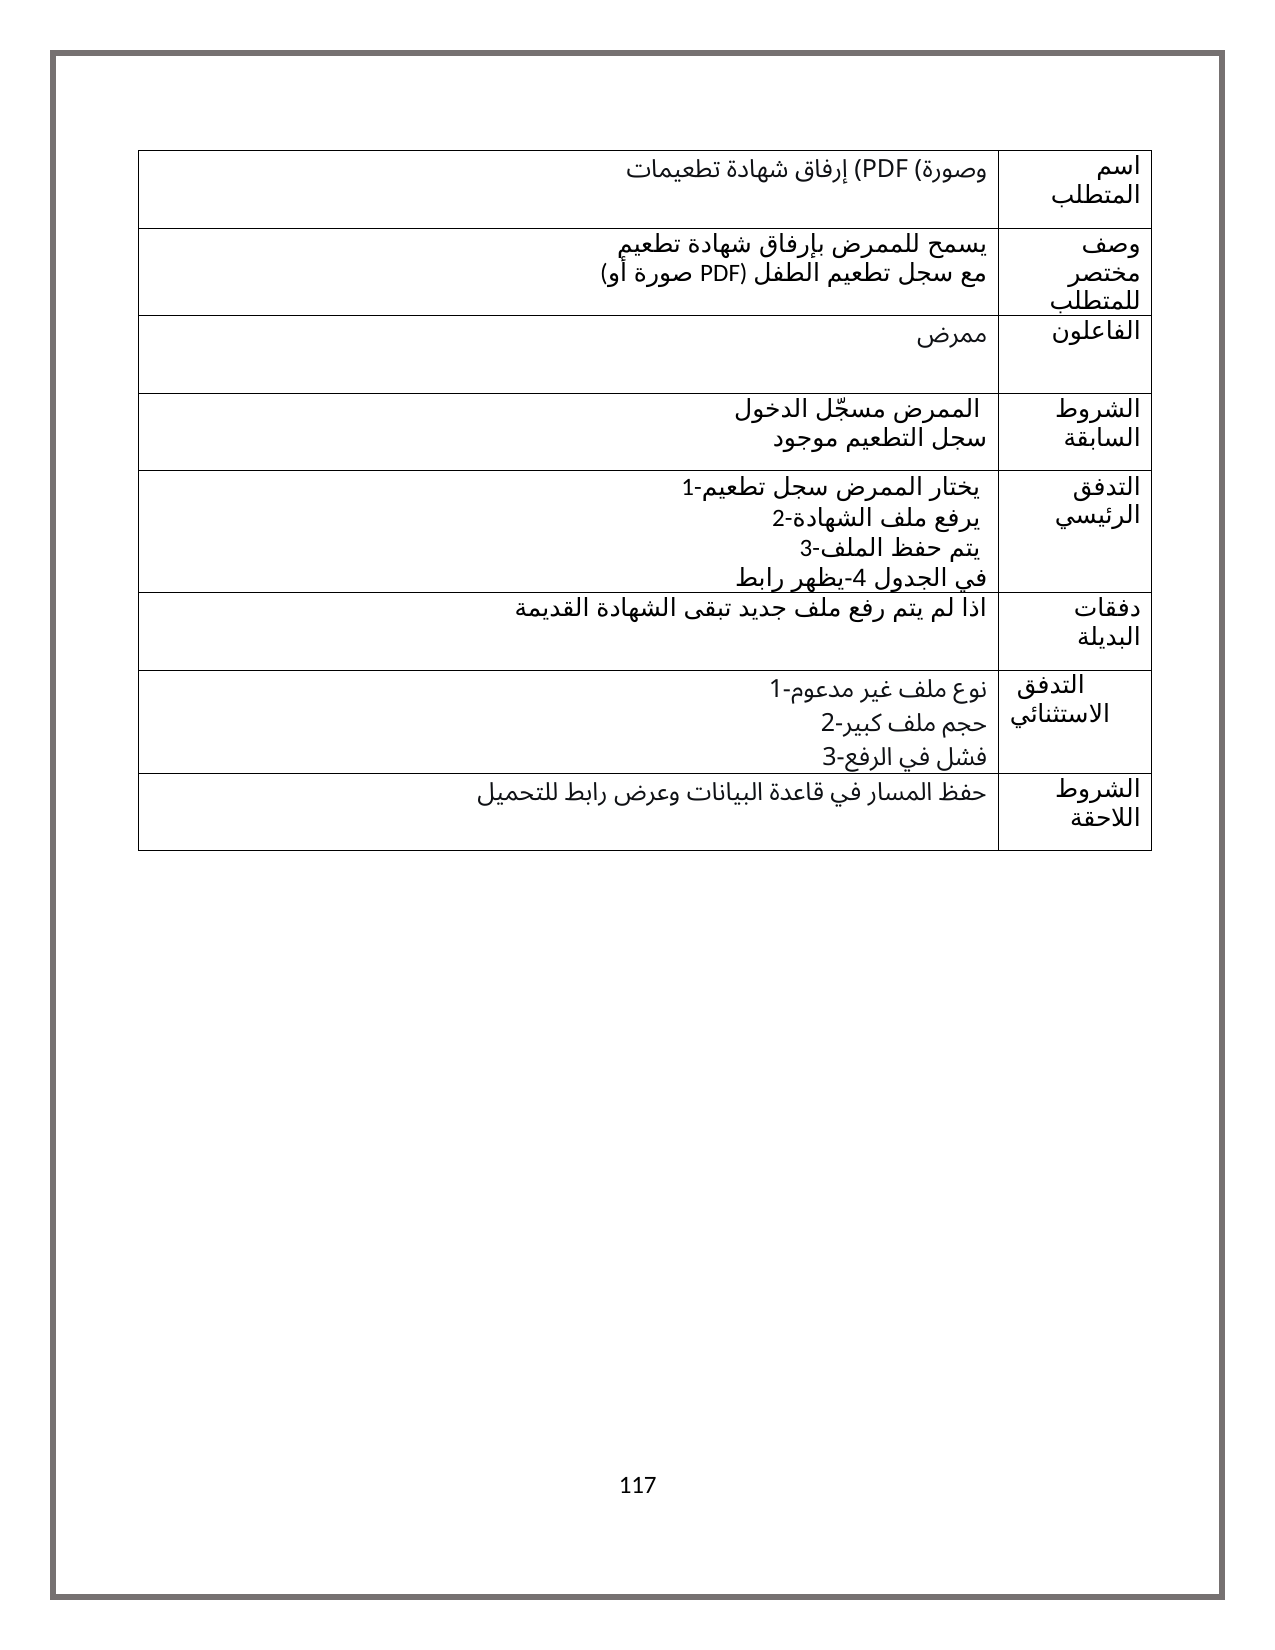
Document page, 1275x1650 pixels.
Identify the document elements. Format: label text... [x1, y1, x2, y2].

table_cell إرفاق شهادة تطعيمات (PDF (وصورة [139, 151, 998, 228]
table_cell التدفق الرئيسي [999, 471, 1151, 592]
table_cell حفظ المسار في قاعدة البيانات وعرض رابط للتحميل [139, 774, 998, 850]
table_cell الشروط اللاحقة [999, 774, 1151, 850]
table_cell يسمح للممرض بإرفاق شهادة تطعيم (صورة أو PDF) مع سجل تطعيم الطفل [139, 229, 998, 315]
table_cell الفاعلون [999, 316, 1151, 393]
table_cell وصف مختصر للمتطلب [999, 229, 1151, 315]
table_cell التدفق الاستثنائي [999, 671, 1151, 773]
table_cell 1-يختار الممرض سجل تطعيم 2-يرفع ملف الشهادة 3-يتم حفظ الملف في الجدول 4-يظهر رابط [139, 471, 998, 592]
table_cell اذا لم يتم رفع ملف جديد تبقى الشهادة القديمة [139, 593, 998, 669]
table_cell دفقات البديلة [999, 593, 1151, 669]
table_cell ممرض [139, 316, 998, 393]
table_cell 1-نوع ملف غير مدعوم 2-حجم ملف كبير 3-فشل في الرفع [139, 671, 998, 773]
table_cell الممرض مسجّل الدخول سجل التطعيم موجود [139, 394, 998, 470]
table_cell اسم المتطلب [999, 151, 1151, 228]
table_cell الشروط السابقة [999, 394, 1151, 470]
